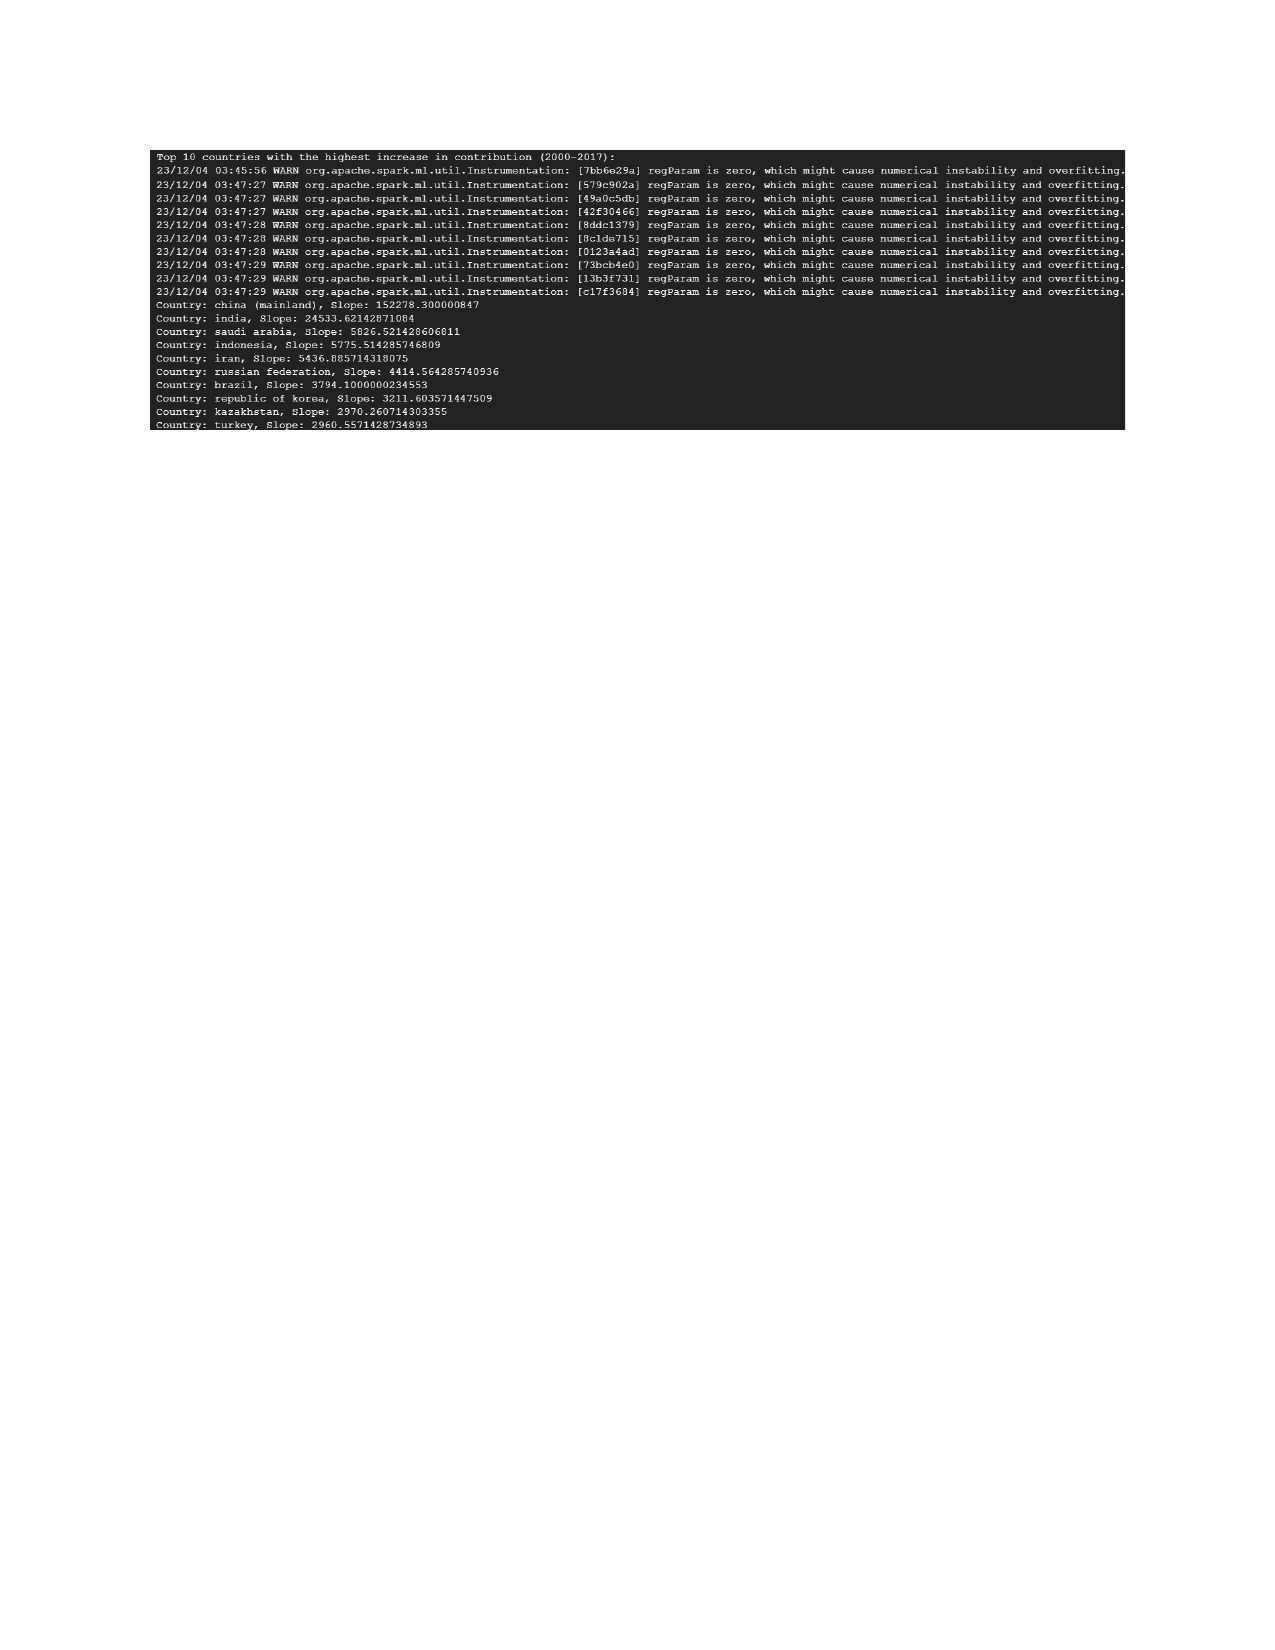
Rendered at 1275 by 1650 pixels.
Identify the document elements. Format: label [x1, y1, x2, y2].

picture [150, 150, 1125, 430]
